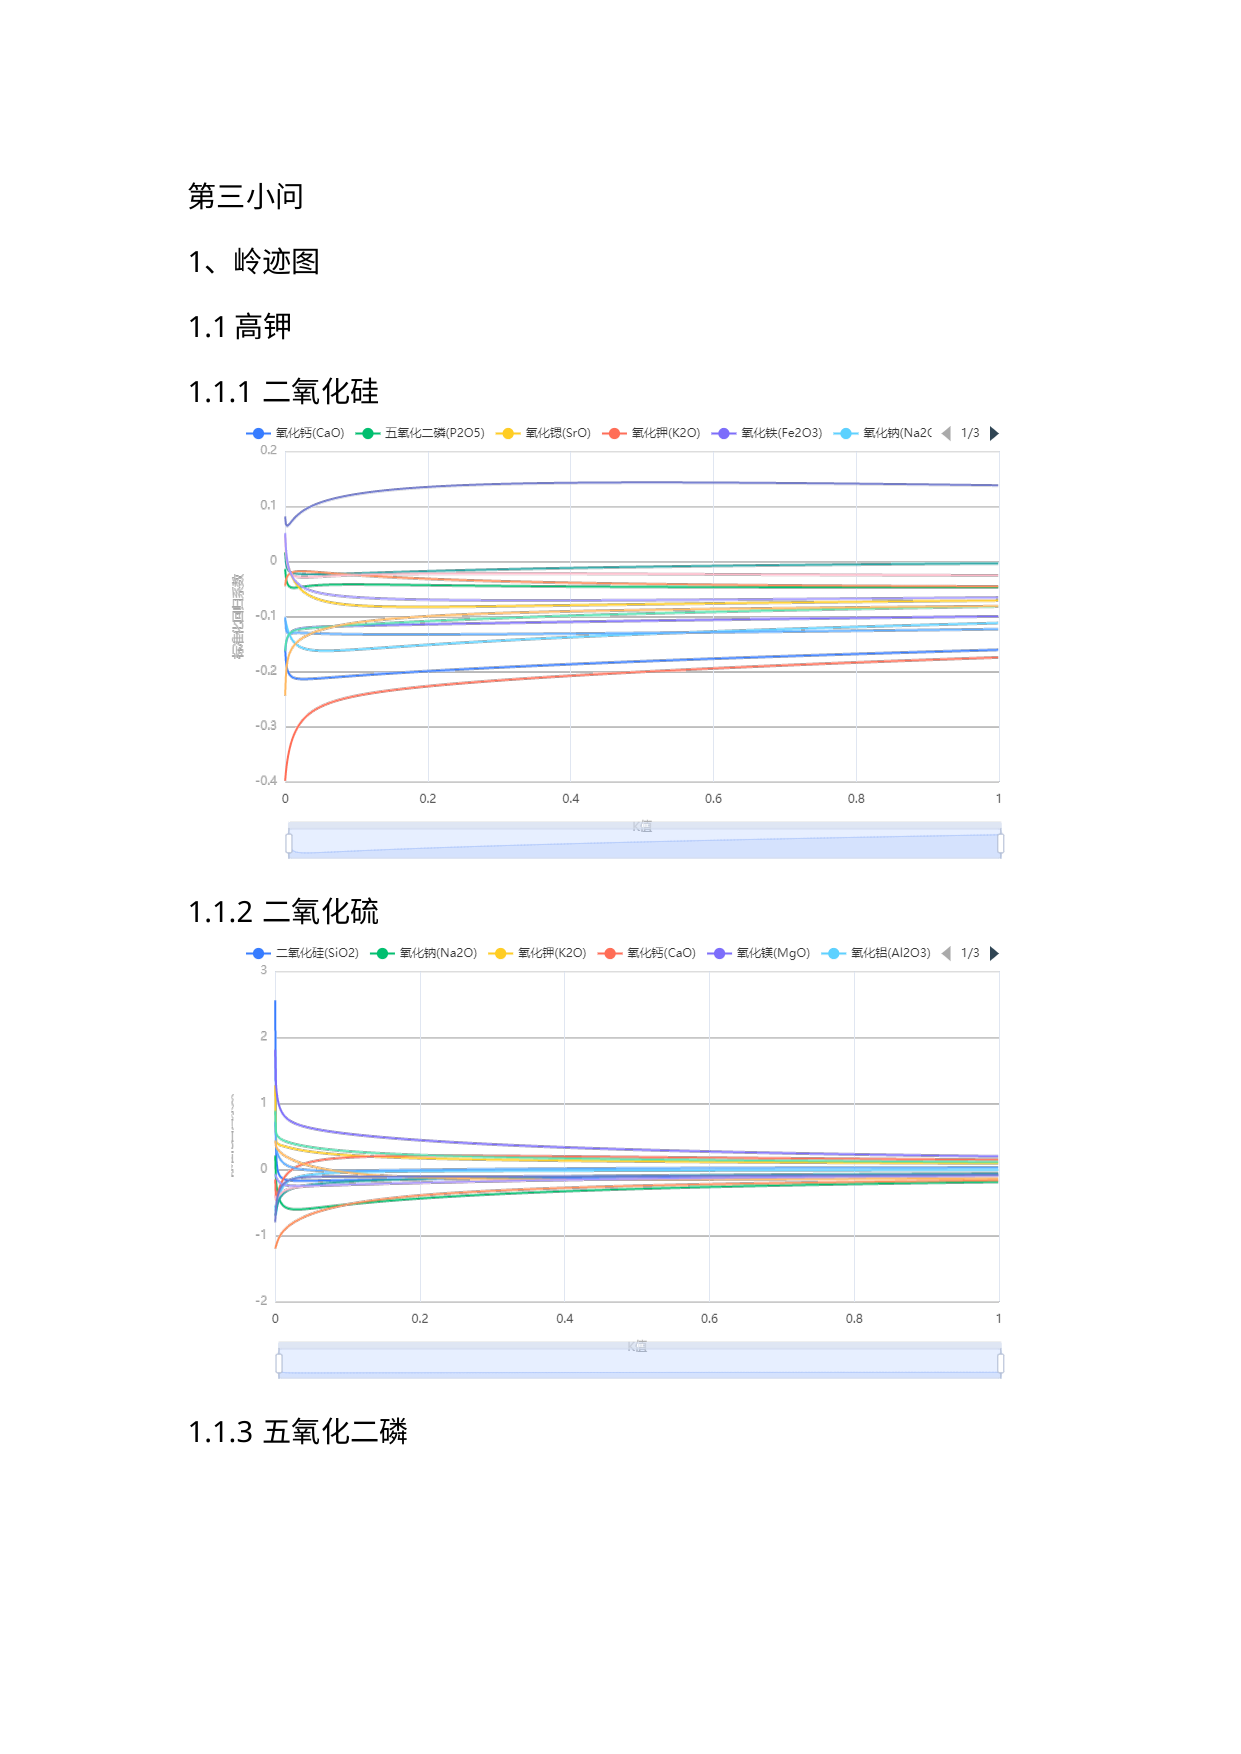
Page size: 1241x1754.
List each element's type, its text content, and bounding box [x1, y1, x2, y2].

list 五氧化二磷 [187, 1397, 1053, 1462]
list 二氧化硅 [187, 357, 1053, 422]
picture [231, 942, 1013, 1386]
text 第三小问 [187, 162, 1053, 227]
text 1、岭迹图 [187, 227, 1053, 292]
list 二氧化硫 [187, 877, 1053, 942]
picture [231, 422, 1013, 866]
text 1.1高钾 [187, 292, 1053, 357]
